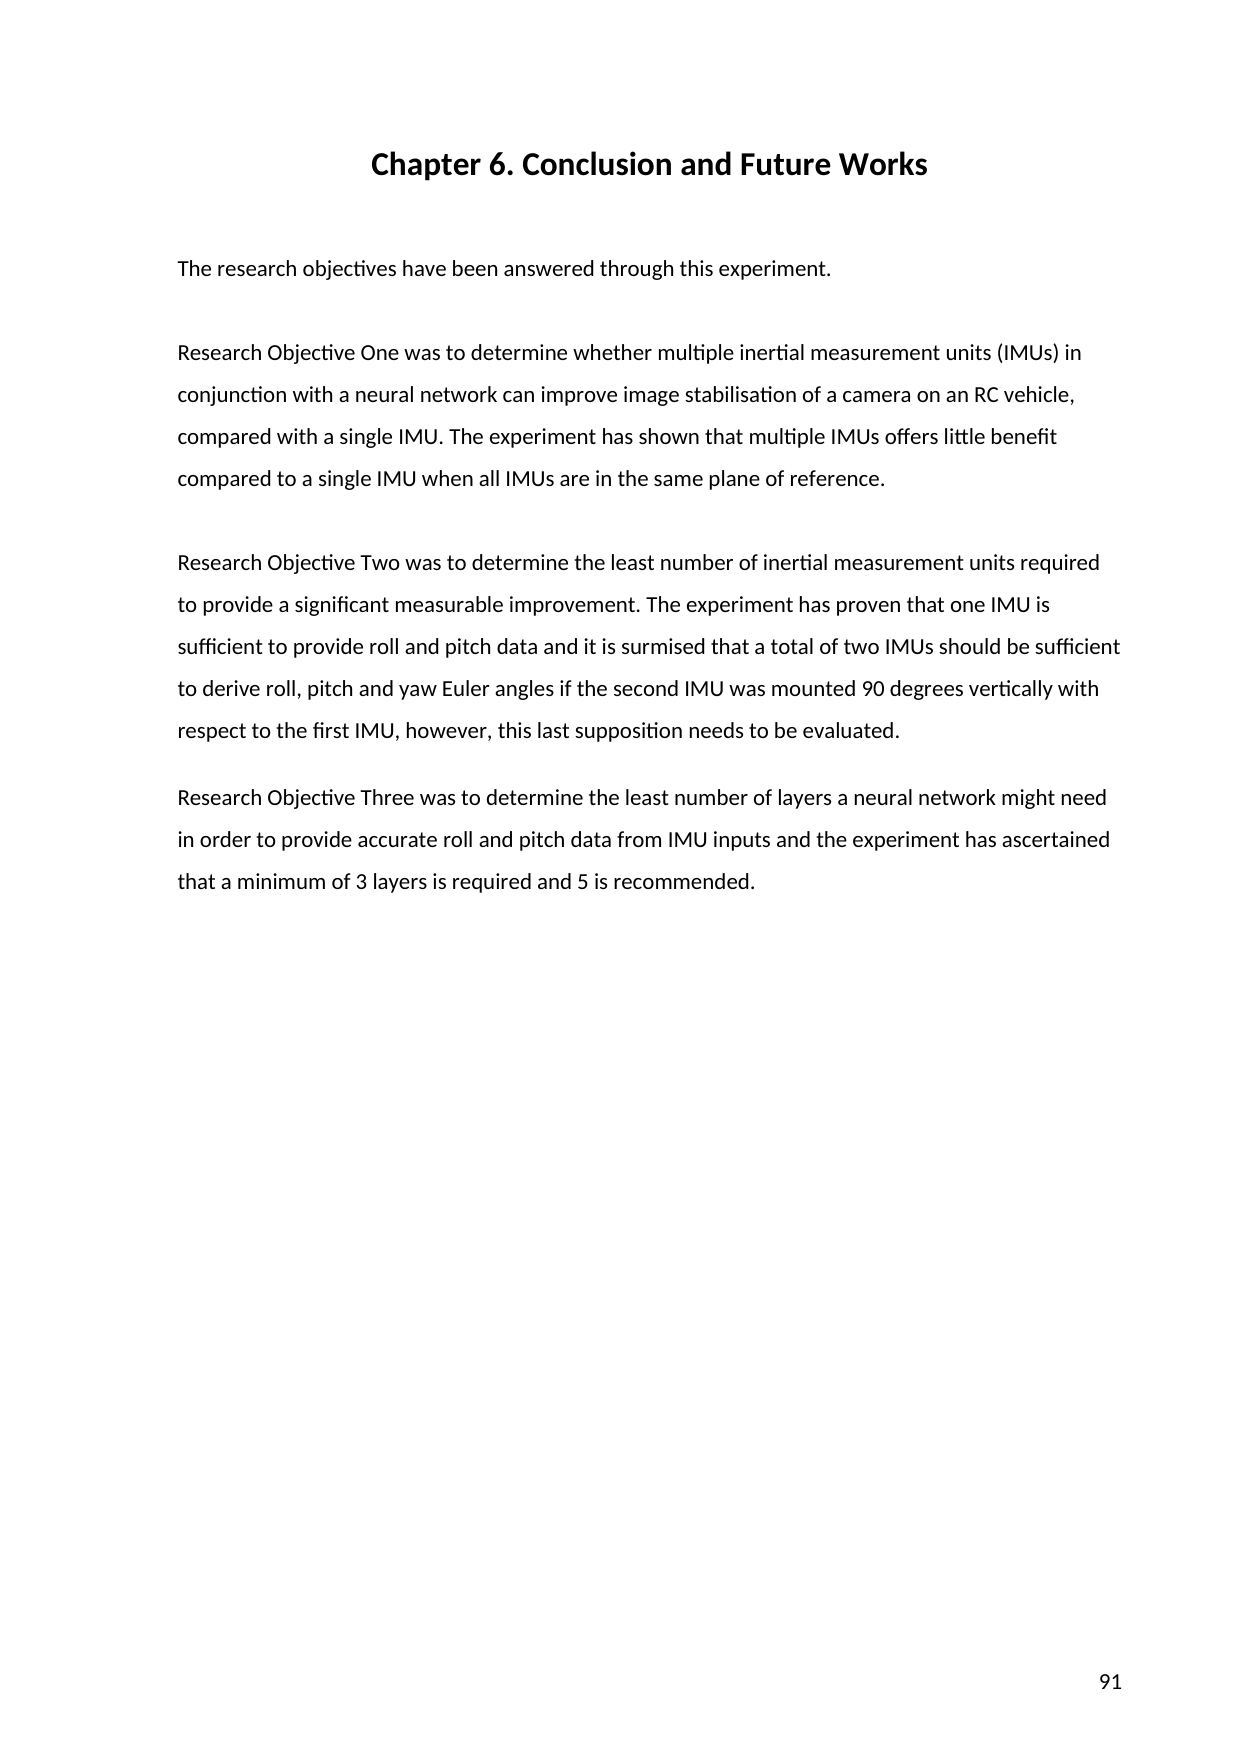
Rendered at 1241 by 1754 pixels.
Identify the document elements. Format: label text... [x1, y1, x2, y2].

text Research Objective Three was to determine the least number of layers a neural network might need in order to provide accurate roll and pitch data from IMU inputs and the experiment has ascertained that a minimum of 3 layers is required and 5 is recommended. [177, 783, 1122, 895]
text The research objectives have been answered through this experiment. Research Objective One was to determine whether multiple inertial measurement units (IMUs) in conjunction with a neural network can improve image stabilisation of a camera on an RC vehicle, compared with a single IMU. The experiment has shown that multiple IMUs offers little benefit compared to a single IMU when all IMUs are in the same plane of reference. Research Objective Two was to determine the least number of inertial measurement units required to provide a significant measurable improvement. The experiment has proven that one IMU is sufficient to provide roll and pitch data and it is surmised that a total of two IMUs should be sufficient to derive roll, pitch and yaw Euler angles if the second IMU was mounted 90 degrees vertically with respect to the first IMU, however, this last supposition needs to be evaluated. [177, 254, 1122, 744]
subtitle . Conclusion and Future Works [177, 143, 1122, 184]
